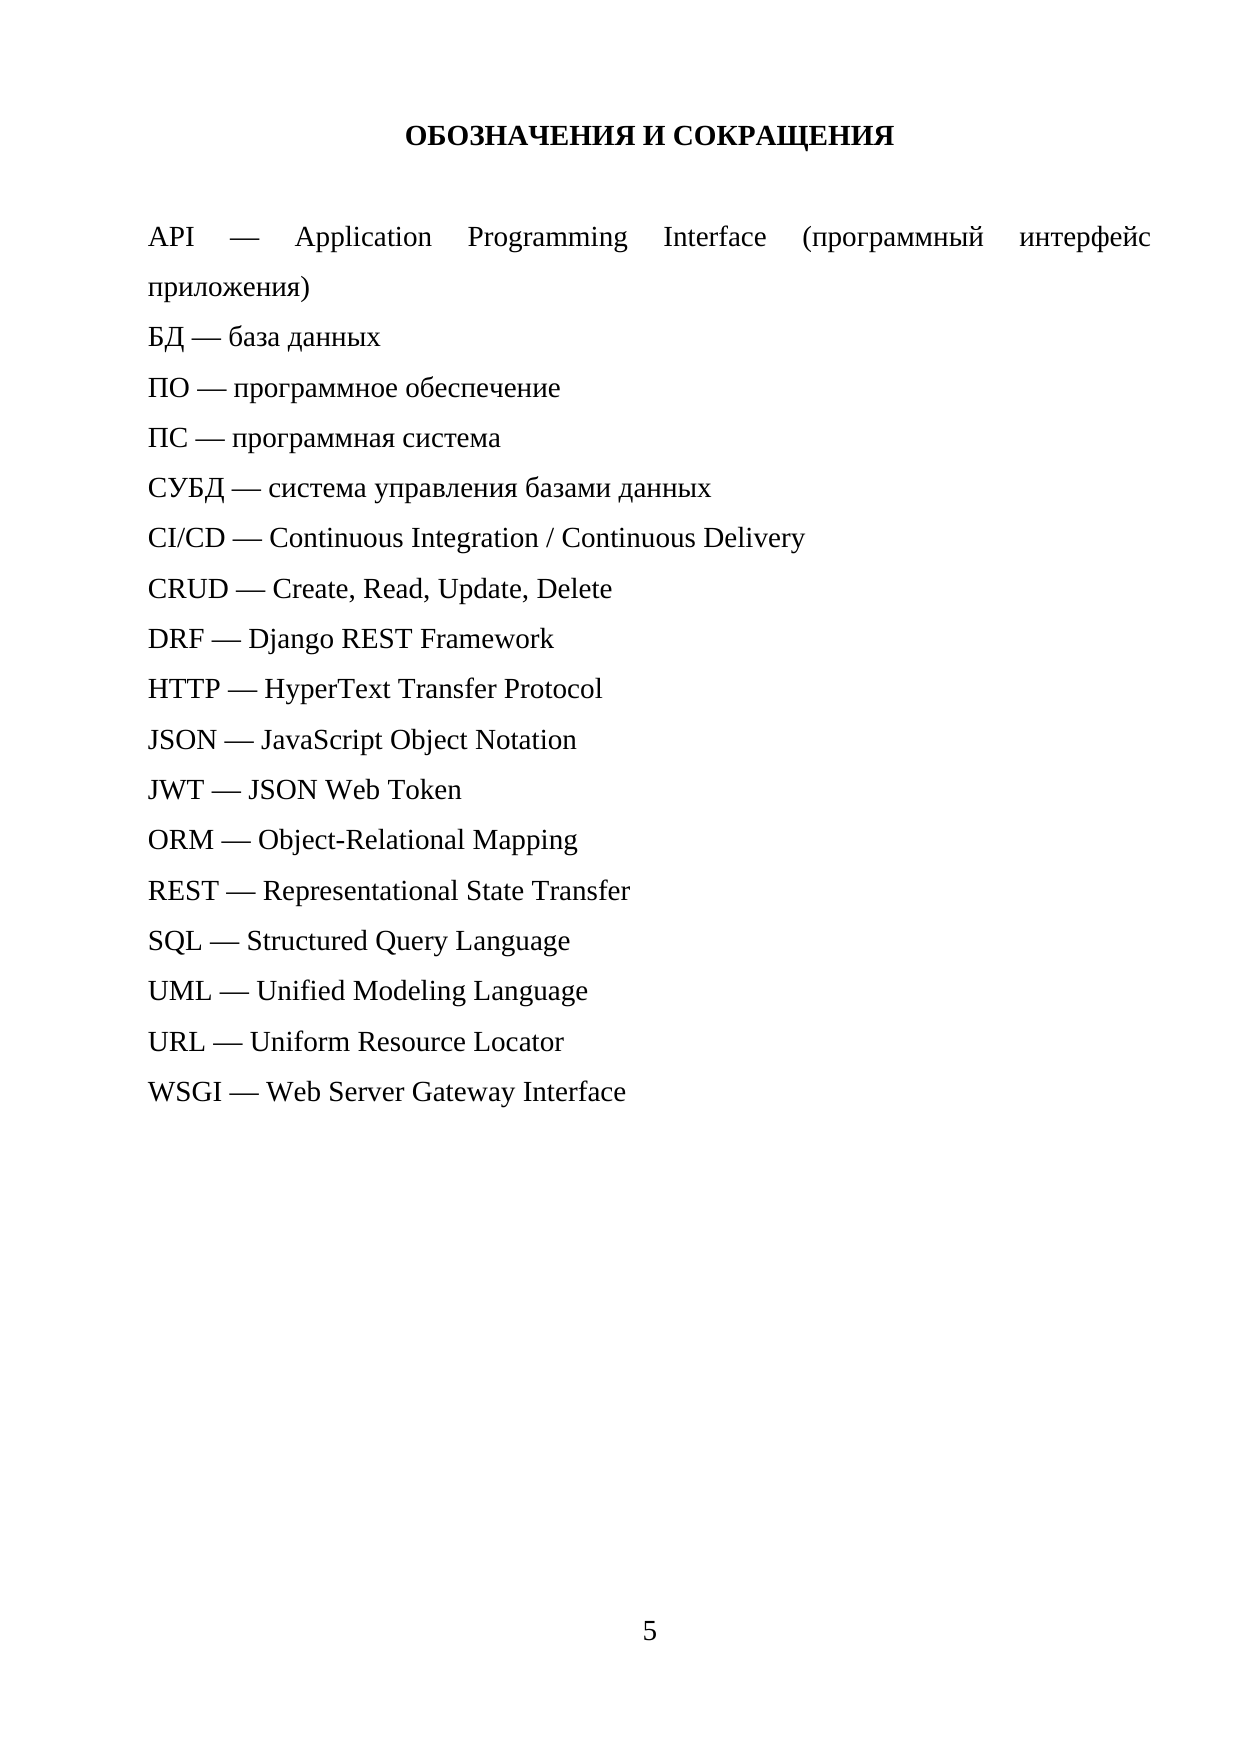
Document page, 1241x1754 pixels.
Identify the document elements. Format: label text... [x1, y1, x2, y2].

text CI/CD — Continuous Integration / Continuous Delivery [148, 521, 1152, 554]
text ОБОЗНАЧЕНИЯ И СОКРАЩЕНИЯ [148, 118, 1152, 152]
text HTTP — HyperText Transfer Protocol [148, 672, 1152, 705]
text DRF — Django REST Framework [148, 621, 1152, 655]
text JSON — JavaScript Object Notation [148, 722, 1152, 755]
text CRUD — Create, Read, Update, Delete [148, 571, 1152, 604]
text REST — Representational State Transfer [148, 873, 1152, 906]
text WSGI — Web Server Gateway Interface [148, 1074, 1152, 1108]
text JWT — JSON Web Token [148, 772, 1152, 806]
text UML — Unified Modeling Language [148, 973, 1152, 1007]
text СУБД — система управления базами данных [148, 470, 1152, 504]
text ORM — Object-Relational Mapping [148, 822, 1152, 856]
text ПС — программная система [148, 420, 1152, 453]
text SQL — Structured Query Language [148, 923, 1152, 957]
text URL — Uniform Resource Locator [148, 1024, 1152, 1057]
text API — Application Programming Interface (программный интерфейс приложения) [148, 219, 1152, 303]
text БД — база данных [148, 319, 1152, 353]
text ПО — программное обеспечение [148, 370, 1152, 403]
